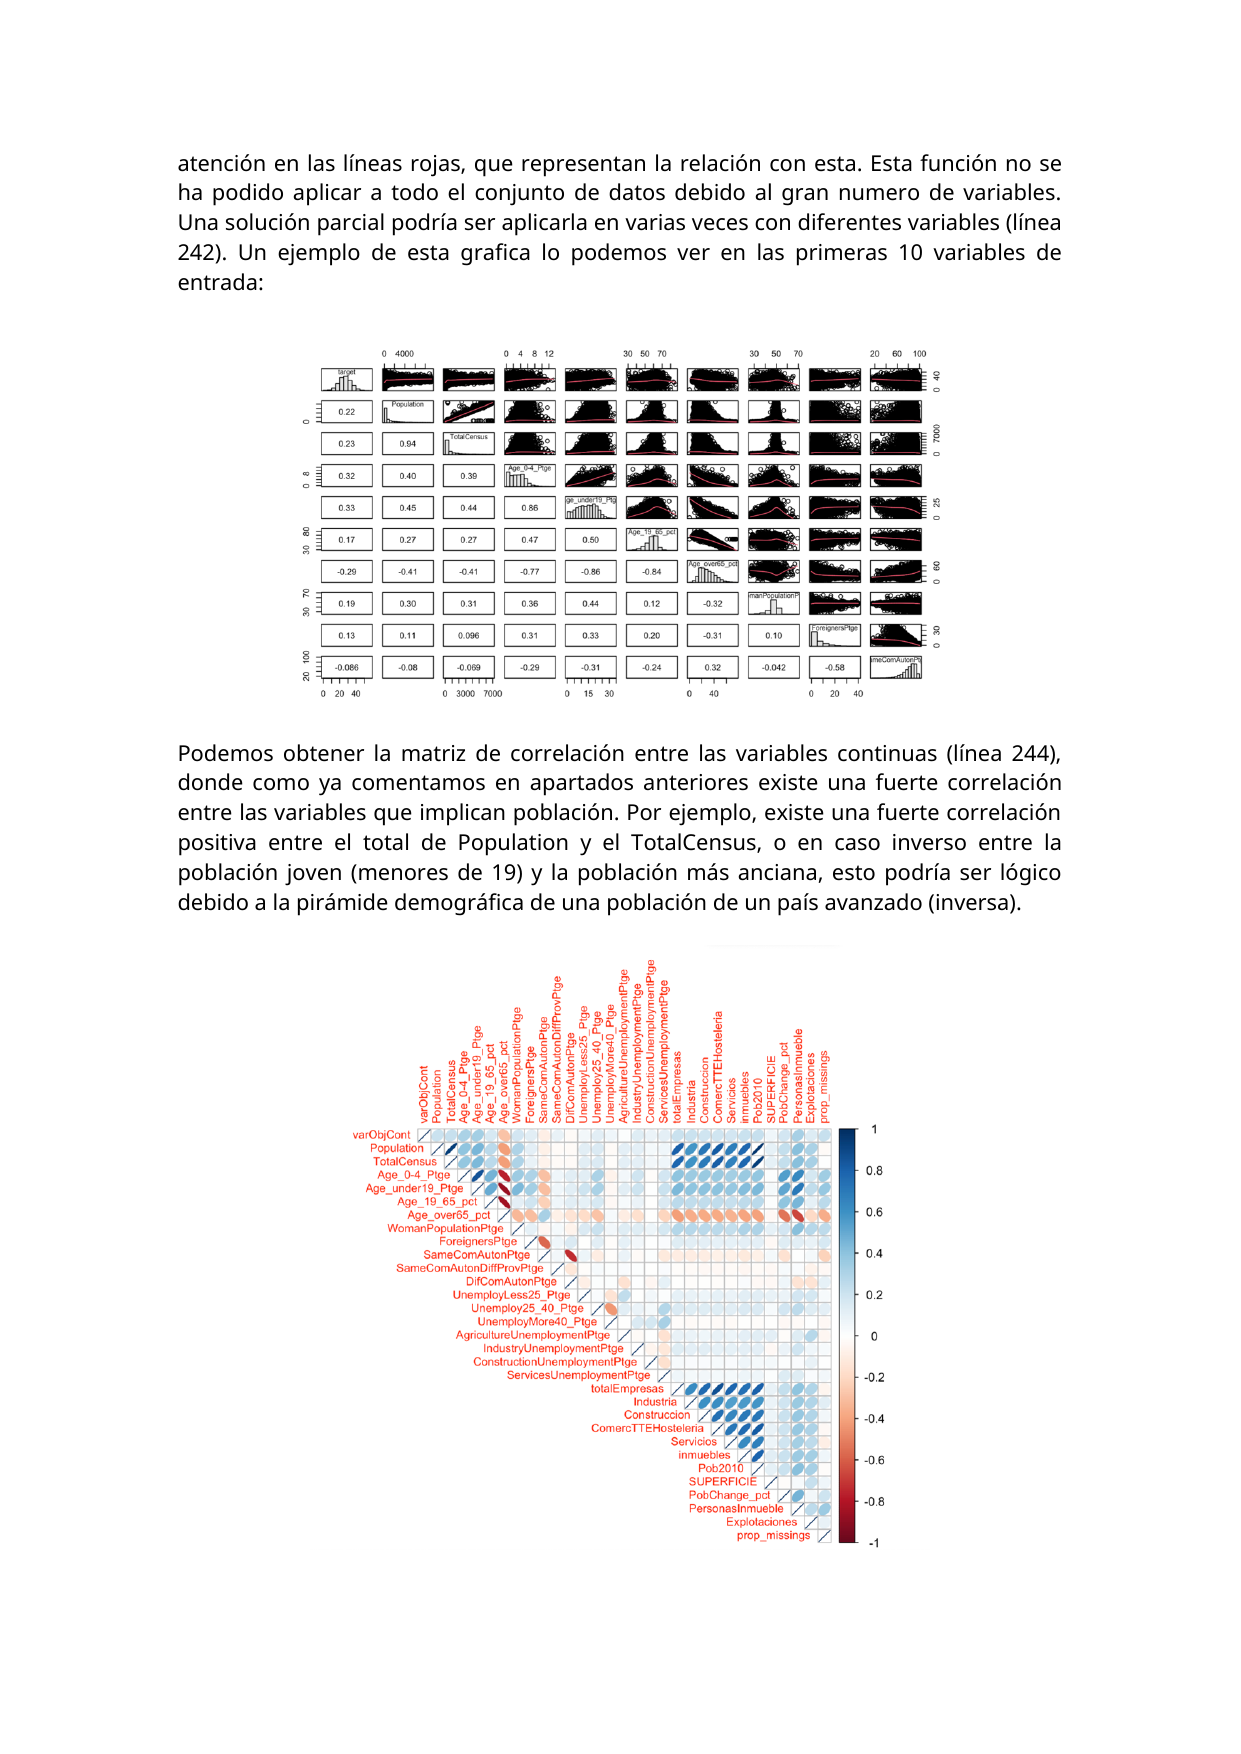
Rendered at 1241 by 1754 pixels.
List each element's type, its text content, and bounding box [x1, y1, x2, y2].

text Podemos obtener la matriz de correlación entre las variables continuas (línea 244), donde como ya comentamos en apartados anteriores existe una fuerte correlación entre las variables que implican población. Por ejemplo, existe una fuerte correlación positiva entre el total de Population y el TotalCensus, o en caso inverso entre la población joven (menores de 19) y la población más anciana, esto podría ser lógico debido a la pirámide demográfica de una población de un país avanzado (inversa). [177, 737, 1063, 916]
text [177, 148, 1063, 297]
picture [310, 945, 930, 1550]
picture [277, 325, 963, 709]
